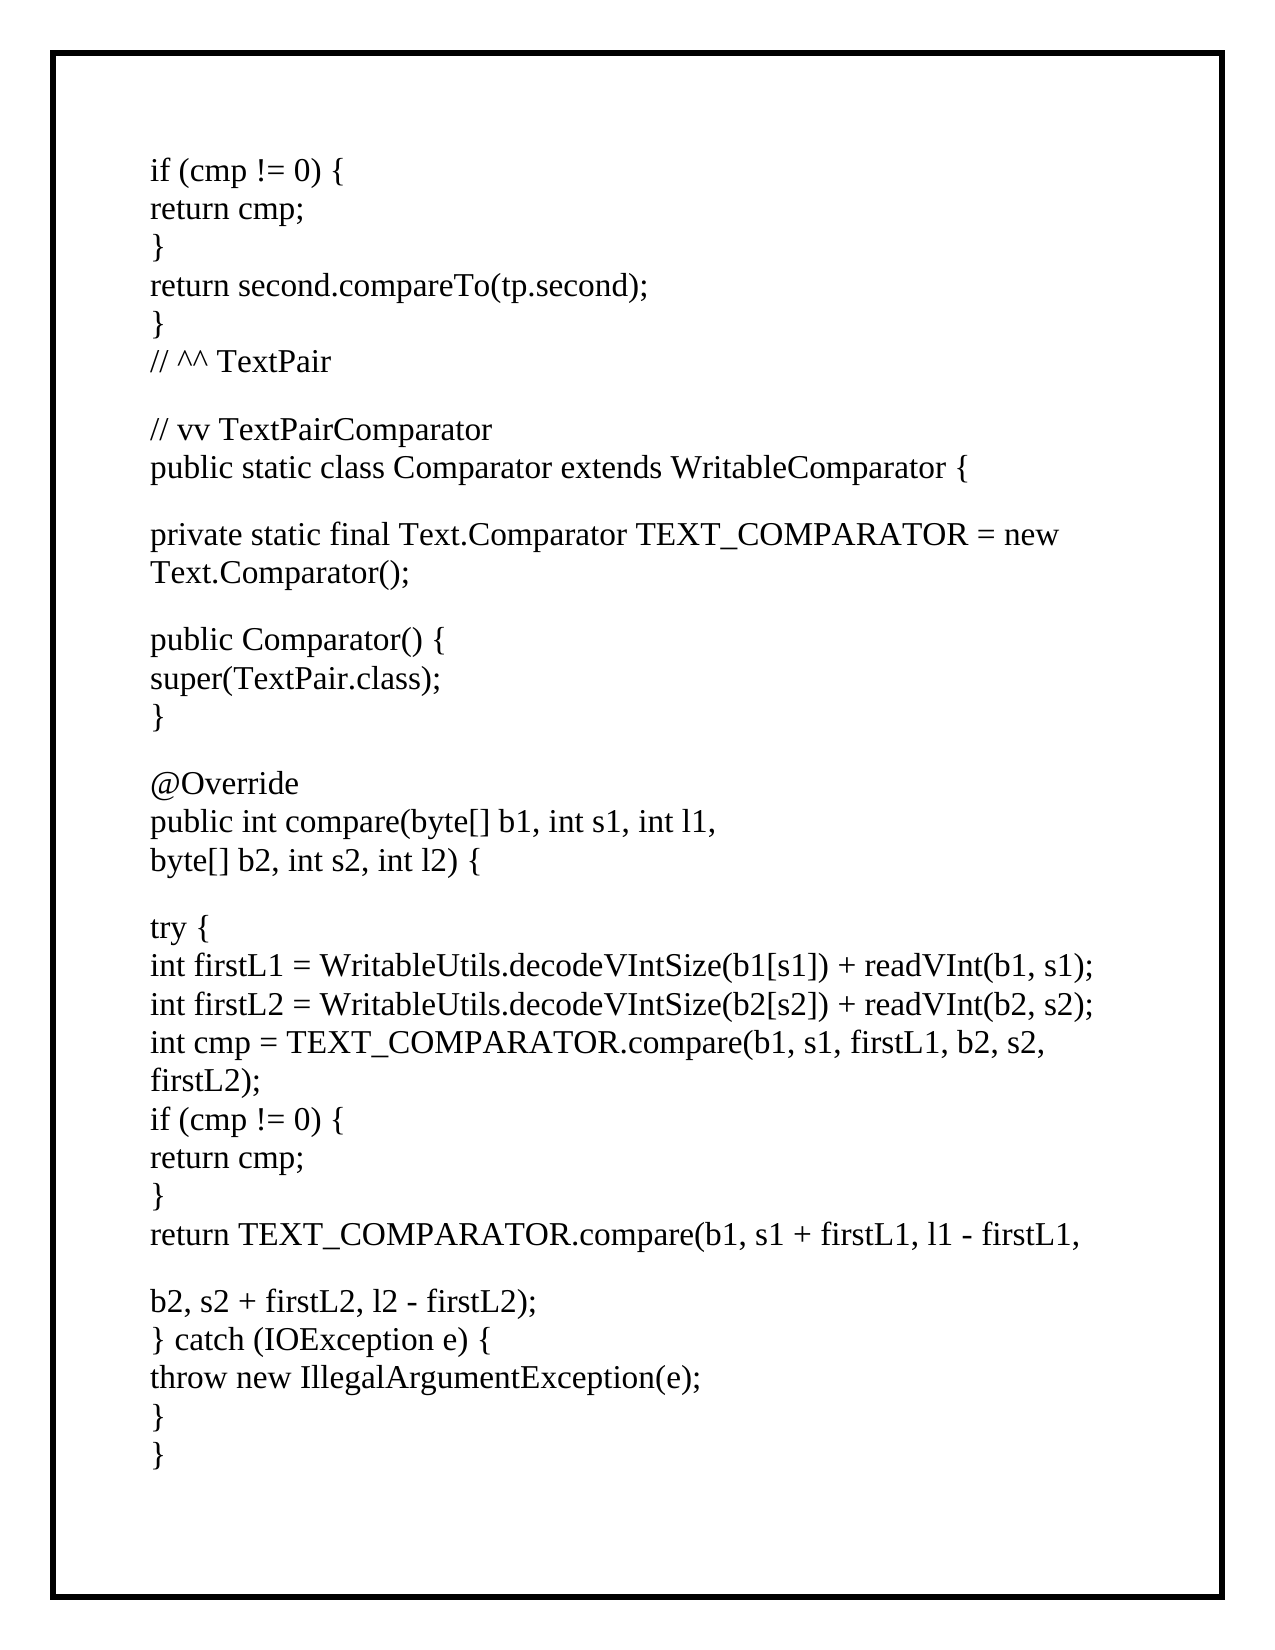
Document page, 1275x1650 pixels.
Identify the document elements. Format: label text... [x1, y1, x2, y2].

text } [150, 227, 1125, 265]
text b2, s2 + firstL2, l2 - firstL2); [150, 1281, 1125, 1319]
text } [150, 696, 1125, 734]
text int firstL2 = WritableUtils.decodeVIntSize(b2[s2]) + readVInt(b2, s2); [150, 984, 1125, 1022]
text byte[] b2, int s2, int l2) { [150, 840, 1125, 878]
text public int compare(byte[] b1, int s1, int l1, [150, 802, 1125, 840]
text return cmp; [150, 1137, 1125, 1175]
text } [150, 1396, 1125, 1434]
text return cmp; [150, 188, 1125, 227]
text try { [150, 907, 1125, 945]
text // vv TextPairComparator [150, 409, 1125, 447]
text throw new IllegalArgumentException(e); [150, 1357, 1125, 1396]
text private static final Text.Comparator TEXT_COMPARATOR = new Text.Comparator(); [150, 514, 1125, 591]
text } [150, 1434, 1125, 1472]
text } catch (IOException e) { [150, 1319, 1125, 1357]
text return TEXT_COMPARATOR.compare(b1, s1 + firstL1, l1 - firstL1, [150, 1214, 1125, 1252]
text public Comparator() { [150, 619, 1125, 658]
text } [150, 303, 1125, 342]
text // ^^ TextPair [150, 342, 1125, 380]
text public static class Comparator extends WritableComparator { [150, 447, 1125, 485]
text int firstL1 = WritableUtils.decodeVIntSize(b1[s1]) + readVInt(b1, s1); [150, 945, 1125, 984]
text if (cmp != 0) { [150, 150, 1125, 188]
text return second.compareTo(tp.second); [150, 265, 1125, 303]
text int cmp = TEXT_COMPARATOR.compare(b1, s1, firstL1, b2, s2, firstL2); [150, 1022, 1125, 1099]
text super(TextPair.class); [150, 658, 1125, 696]
text @Override [150, 763, 1125, 802]
text if (cmp != 0) { [150, 1099, 1125, 1137]
text } [150, 1175, 1125, 1214]
